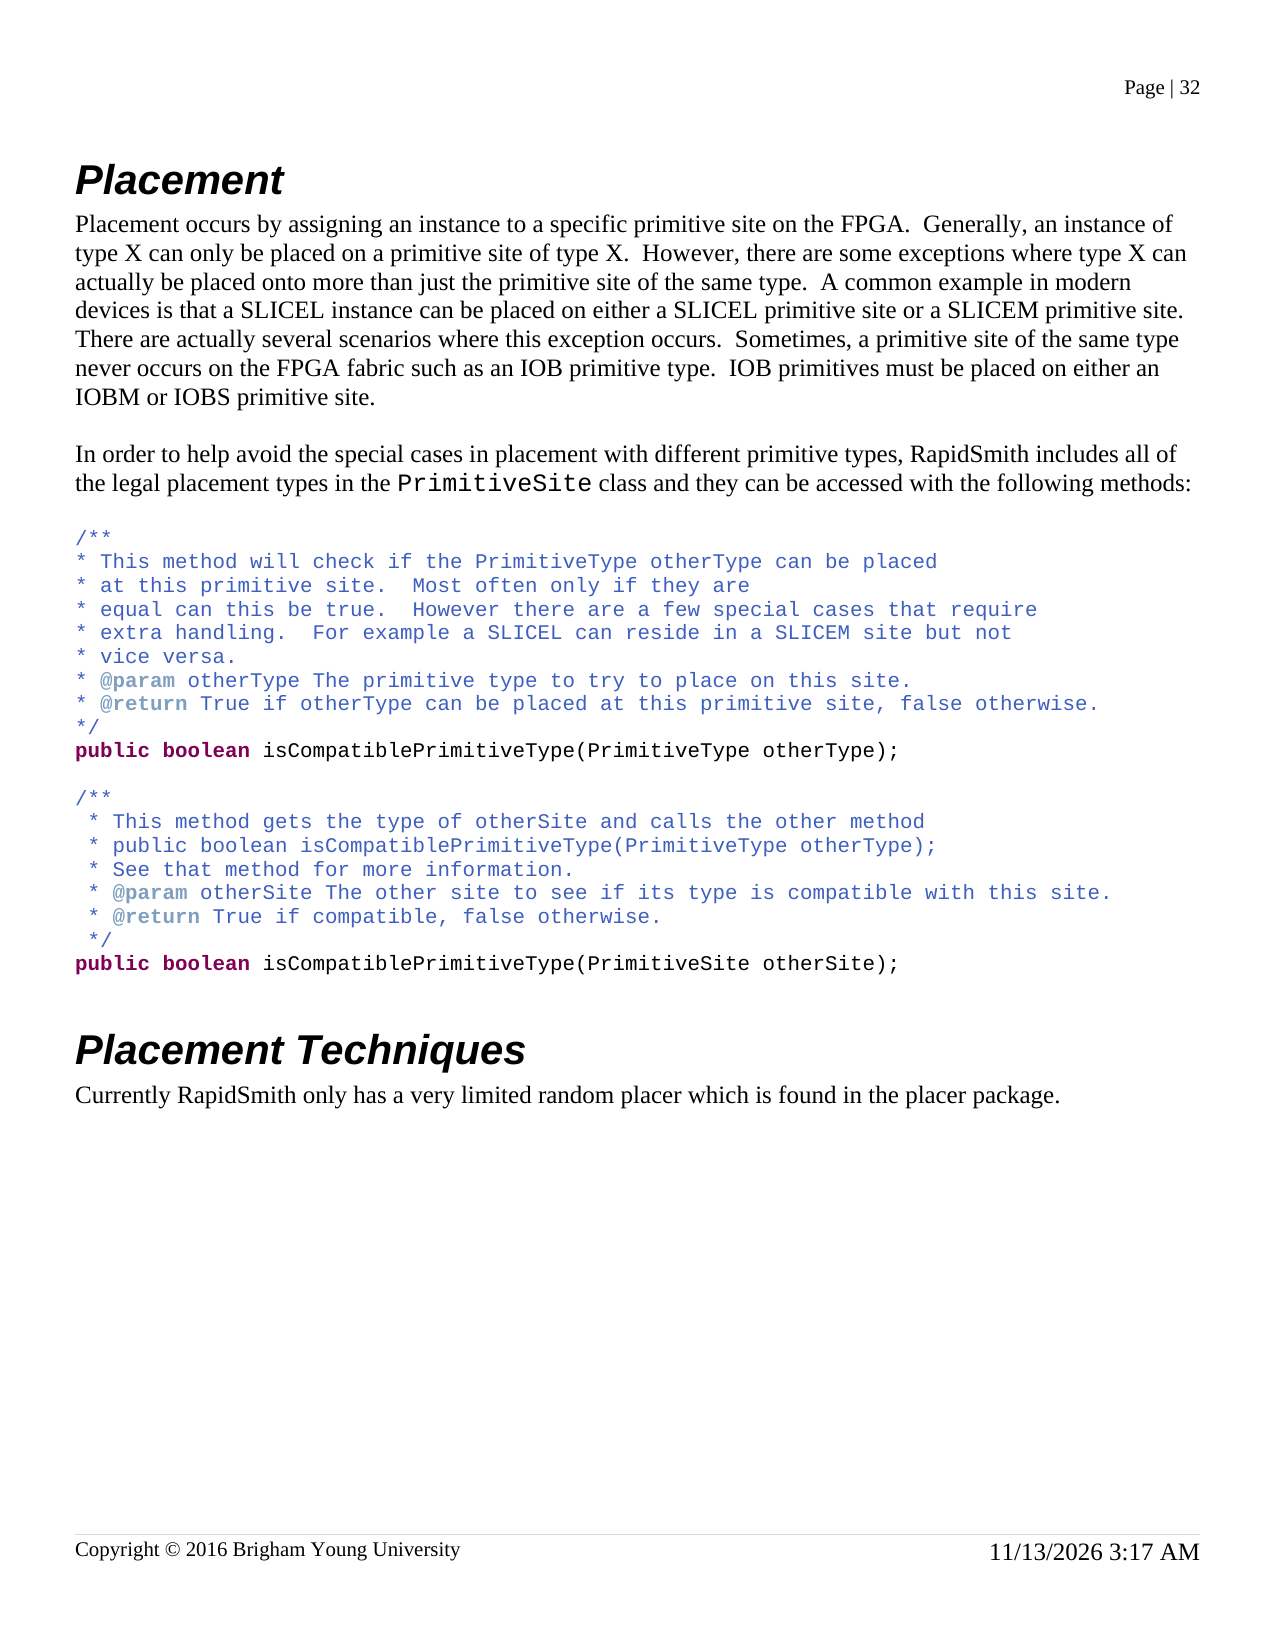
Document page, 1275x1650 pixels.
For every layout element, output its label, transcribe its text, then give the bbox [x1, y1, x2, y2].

text * vice versa. [75, 646, 1200, 669]
text In order to help avoid the special cases in placement with different primitive types, RapidSmith includes all of the legal placement types in the PrimitiveSite class and they can be accessed with the following methods: [75, 439, 1200, 499]
text * extra handling. For example a SLICEL can reside in a SLICEM site but not [75, 622, 1200, 646]
text * at this primitive site. Most often only if they are [75, 575, 1200, 599]
text */ [75, 717, 1200, 741]
text * @return True if compatible, false otherwise. [75, 906, 1200, 930]
subtitle Placement [75, 155, 1200, 203]
text * See that method for more information. [75, 859, 1200, 882]
text /** [75, 528, 1200, 551]
text * This method gets the type of otherSite and calls the other method [75, 811, 1200, 835]
text Placement occurs by assigning an instance to a specific primitive site on the FPGA. Generally, an instance of type X can only be placed on a primitive site of type X. However, there are some exceptions where type X can actually be placed onto more than just the primitive site of the same type. A common example in modern devices is that a SLICEL instance can be placed on either a SLICEL primitive site or a SLICEM primitive site. There are actually several scenarios where this exception occurs. Sometimes, a primitive site of the same type never occurs on the FPGA fabric such as an IOB primitive type. IOB primitives must be placed on either an IOBM or IOBS primitive site. [75, 209, 1200, 411]
text * @param otherType The primitive type to try to place on this site. [75, 669, 1200, 693]
text * This method will check if the PrimitiveType otherType can be placed [75, 551, 1200, 575]
text * public boolean isCompatiblePrimitiveType(PrimitiveType otherType); [75, 835, 1200, 859]
text public boolean isCompatiblePrimitiveType(PrimitiveSite otherSite); [75, 953, 1200, 977]
text * @param otherSite The other site to see if its type is compatible with this site. [75, 882, 1200, 906]
text * equal can this be true. However there are a few special cases that require [75, 599, 1200, 622]
text /** [75, 788, 1200, 811]
text public boolean isCompatiblePrimitiveType(PrimitiveType otherType); [75, 741, 1200, 764]
text Currently RapidSmith only has a very limited random placer which is found in the placer package. [75, 1080, 1200, 1108]
text * @return True if otherType can be placed at this primitive site, false otherwise. [75, 693, 1200, 717]
text */ [75, 930, 1200, 953]
subtitle Placement Techniques [75, 1026, 1200, 1073]
